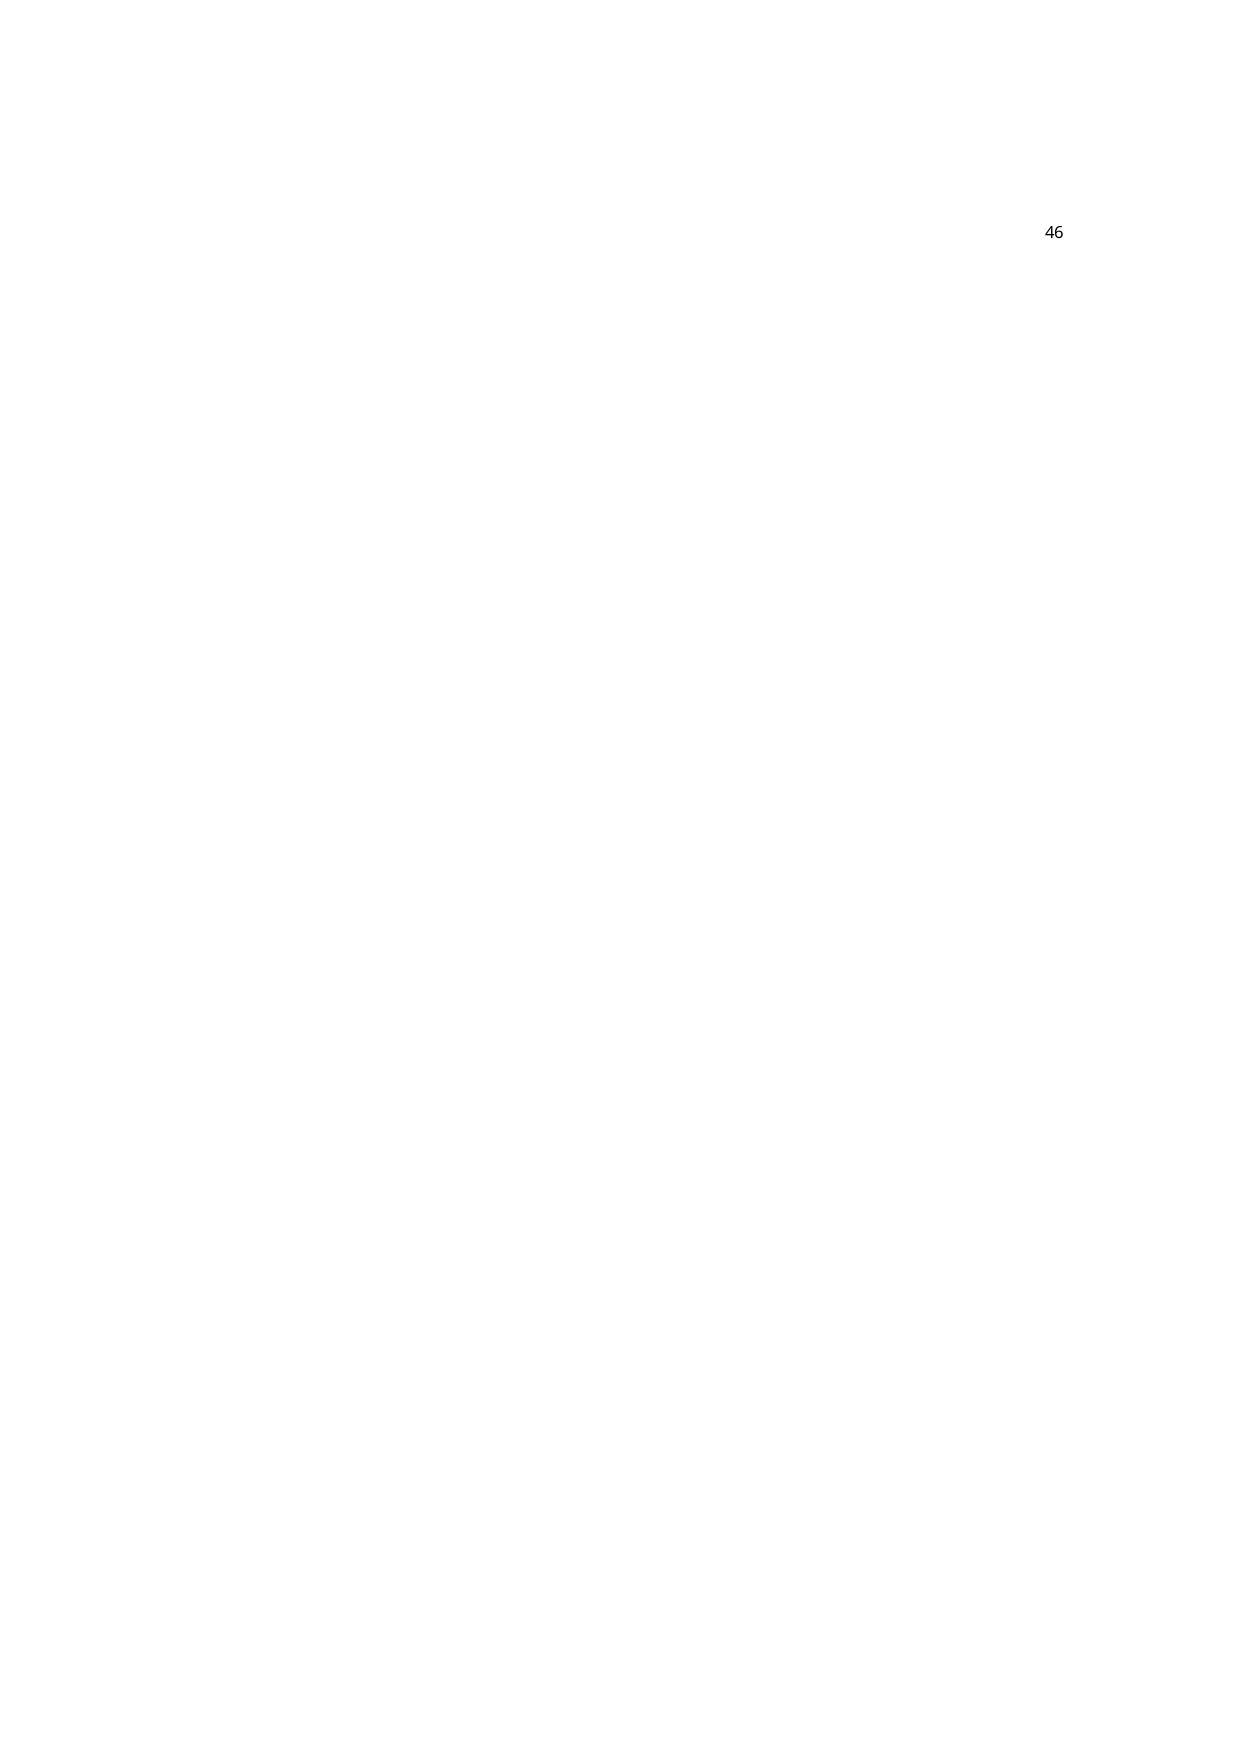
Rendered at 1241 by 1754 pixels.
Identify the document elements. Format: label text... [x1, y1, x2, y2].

text 46 [177, 221, 1064, 243]
